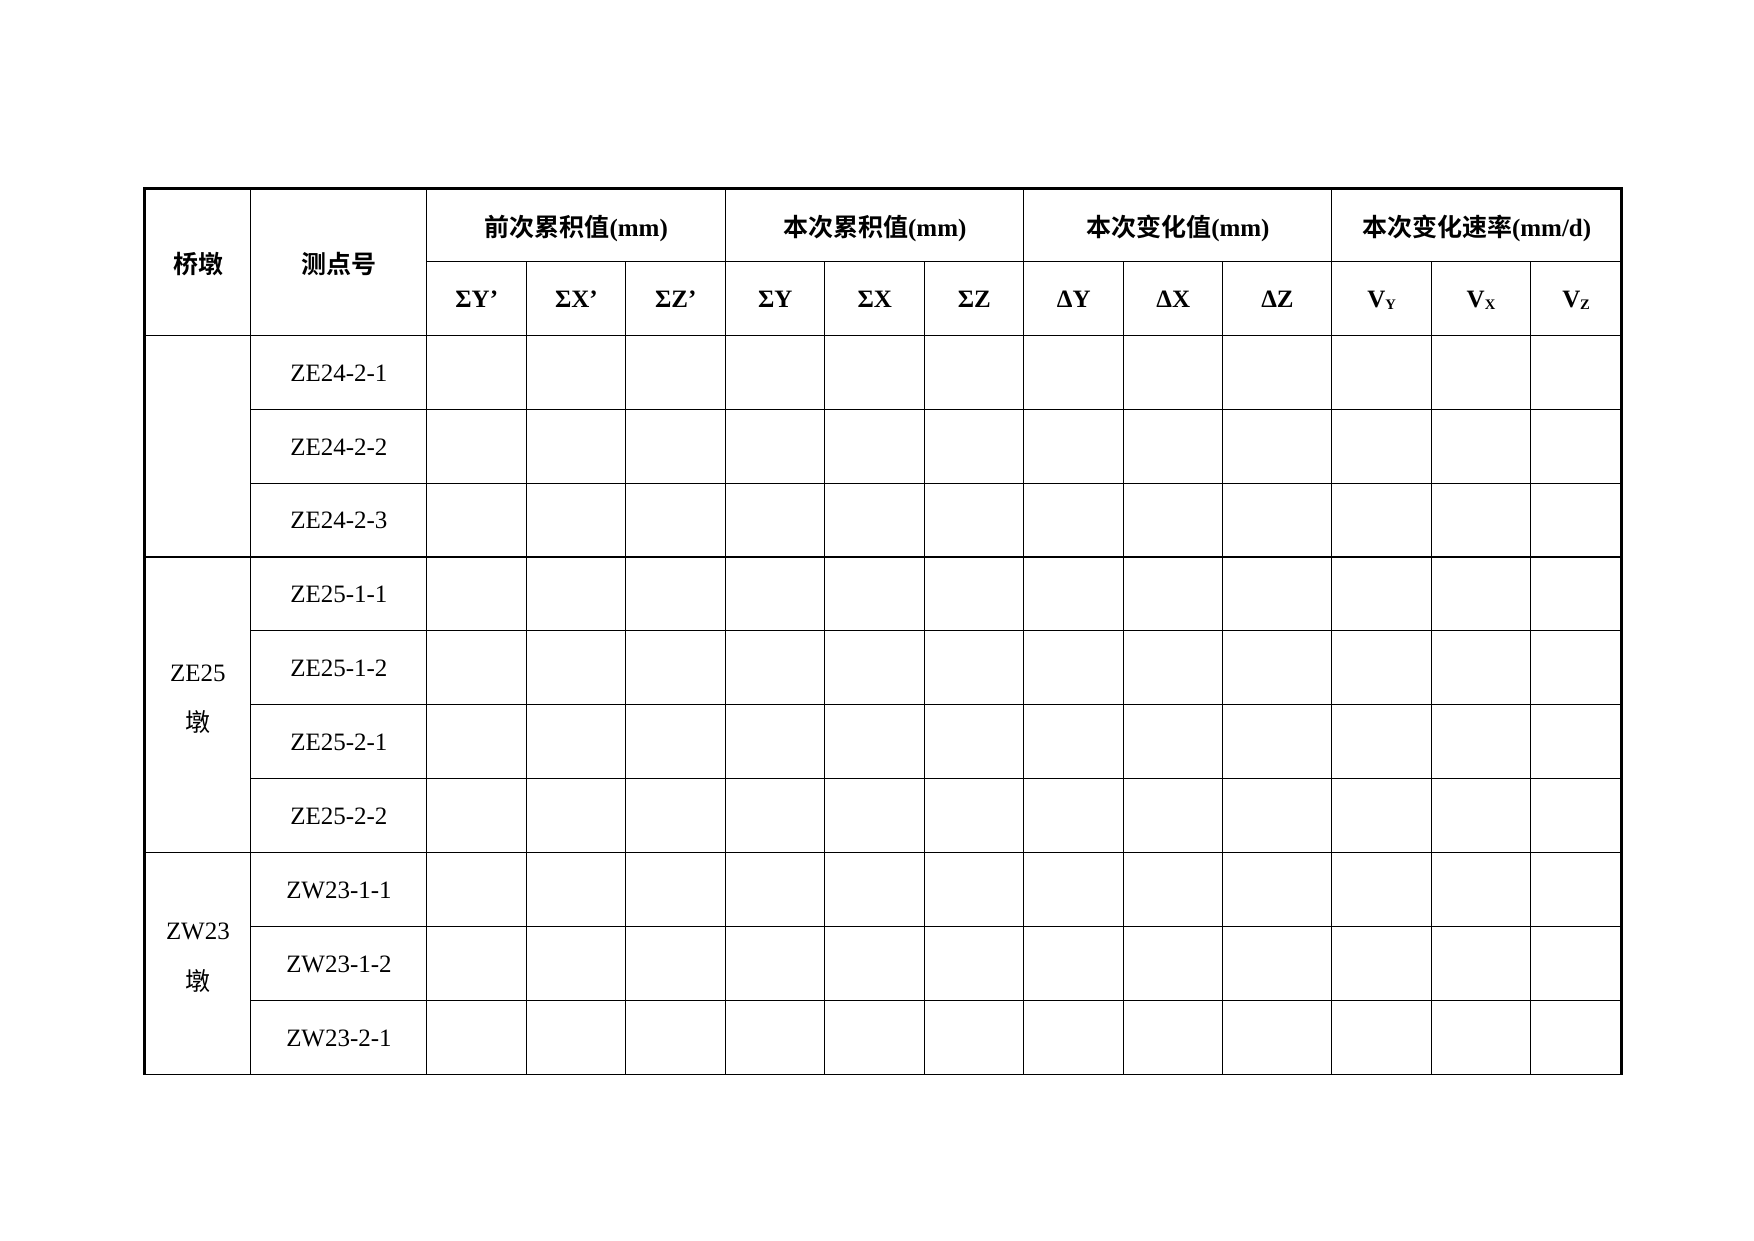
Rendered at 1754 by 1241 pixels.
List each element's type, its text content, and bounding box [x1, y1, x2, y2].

table_cell [626, 484, 725, 556]
table_cell [1432, 410, 1530, 483]
table_cell [1024, 631, 1123, 704]
table_cell [1223, 410, 1331, 483]
table_cell [1332, 1001, 1431, 1073]
table_cell [427, 927, 526, 999]
table_cell [726, 410, 824, 483]
table_cell [427, 779, 526, 852]
table_cell [1223, 779, 1331, 852]
table_cell [925, 336, 1023, 409]
table_cell [1432, 779, 1530, 852]
table_cell [527, 1001, 625, 1073]
table_cell [726, 336, 824, 409]
table_cell [1223, 631, 1331, 704]
table_cell [1223, 705, 1331, 778]
table_cell [427, 558, 526, 630]
table_cell [825, 336, 924, 409]
table_cell [1024, 853, 1123, 926]
table_cell ZE24-2-3 [251, 484, 426, 556]
table_cell [1124, 779, 1222, 852]
table_cell [1124, 927, 1222, 999]
table_cell ZE25-2-1 [251, 705, 426, 778]
table_cell [1124, 1001, 1222, 1073]
table_cell [1432, 558, 1530, 630]
table_cell [925, 779, 1023, 852]
table_cell [1332, 705, 1431, 778]
table_cell VY [1332, 262, 1431, 335]
table_cell [1332, 631, 1431, 704]
table_cell [626, 853, 725, 926]
table_cell [427, 1001, 526, 1073]
table_cell [1531, 927, 1620, 999]
table_cell [726, 631, 824, 704]
table_cell [825, 779, 924, 852]
table_cell [825, 484, 924, 556]
table_cell [726, 853, 824, 926]
table_header 本次累积值(mm) [726, 190, 1023, 261]
table_cell [1531, 1001, 1620, 1073]
table_cell [1432, 631, 1530, 704]
table_cell [626, 558, 725, 630]
table_cell VX [1432, 262, 1530, 335]
table_cell ZE25-1-1 [251, 558, 426, 630]
table_cell [1024, 1001, 1123, 1073]
table_header 本次变化值(mm) [1024, 190, 1331, 261]
table_cell [1432, 484, 1530, 556]
table_cell [1024, 484, 1123, 556]
table_cell [825, 558, 924, 630]
table_cell [825, 927, 924, 999]
table_cell [1124, 705, 1222, 778]
table_cell [626, 1001, 725, 1073]
table_cell [1432, 336, 1530, 409]
table_cell ZW23-1-1 [251, 853, 426, 926]
table_cell [726, 484, 824, 556]
table_cell [1332, 558, 1431, 630]
table_cell [527, 779, 625, 852]
table_cell ΣX [825, 262, 924, 335]
table_cell [1531, 484, 1620, 556]
table_cell ΣY [726, 262, 824, 335]
table_cell [1531, 410, 1620, 483]
table_cell [825, 705, 924, 778]
table_cell ZE25墩 [146, 558, 250, 852]
table_cell [1332, 336, 1431, 409]
table_cell ΣZ [925, 262, 1023, 335]
table_cell [626, 410, 725, 483]
table_cell [1432, 1001, 1530, 1073]
table_cell [1332, 410, 1431, 483]
table_cell ΣY’ [427, 262, 526, 335]
table_cell [925, 927, 1023, 999]
table_cell ΣZ’ [626, 262, 725, 335]
table_cell [1531, 631, 1620, 704]
table_cell [925, 1001, 1023, 1073]
table_cell [1223, 853, 1331, 926]
table_cell ZE24-2-2 [251, 410, 426, 483]
table_header 前次累积值(mm) [427, 190, 725, 261]
table_cell [427, 410, 526, 483]
table_cell [726, 779, 824, 852]
table_cell [1332, 853, 1431, 926]
table_cell [527, 336, 625, 409]
table_cell ZE25-1-2 [251, 631, 426, 704]
table_cell [626, 705, 725, 778]
table_cell [527, 558, 625, 630]
table_cell [427, 853, 526, 926]
table_cell [925, 558, 1023, 630]
table_cell [1024, 779, 1123, 852]
table_cell [925, 705, 1023, 778]
table_cell [1223, 927, 1331, 999]
table_cell [1531, 853, 1620, 926]
table_cell ΔX [1124, 262, 1222, 335]
table_cell [1124, 410, 1222, 483]
table_cell [1223, 1001, 1331, 1073]
table_cell [1223, 484, 1331, 556]
table_cell [527, 410, 625, 483]
table_cell [626, 927, 725, 999]
table_cell [1124, 853, 1222, 926]
table_cell [527, 484, 625, 556]
table_cell [527, 705, 625, 778]
table_header 测点号 [251, 190, 426, 335]
table_header 桥墩 [146, 190, 250, 335]
table_cell [1531, 558, 1620, 630]
table_cell [1124, 336, 1222, 409]
table_cell [1124, 558, 1222, 630]
table_cell [427, 631, 526, 704]
table_cell [427, 484, 526, 556]
table_cell [527, 631, 625, 704]
table_cell [1432, 705, 1530, 778]
table_cell ΔY [1024, 262, 1123, 335]
table_cell [1024, 558, 1123, 630]
table_cell [626, 336, 725, 409]
table_header 本次变化速率(mm/d) [1332, 190, 1620, 261]
table_cell VZ [1531, 262, 1620, 335]
table_cell [925, 631, 1023, 704]
table_cell [1531, 705, 1620, 778]
table_cell ΣX’ [527, 262, 625, 335]
table_cell [726, 1001, 824, 1073]
table_cell [1124, 631, 1222, 704]
table_cell [925, 484, 1023, 556]
table_cell [1024, 410, 1123, 483]
table_cell [825, 853, 924, 926]
table_cell ZE25-2-2 [251, 779, 426, 852]
table_cell [626, 779, 725, 852]
table_cell [527, 853, 625, 926]
table_cell [1432, 853, 1530, 926]
table_cell [825, 410, 924, 483]
table_cell [1432, 927, 1530, 999]
table_cell [1024, 336, 1123, 409]
table_cell [925, 410, 1023, 483]
table_cell [1223, 336, 1331, 409]
table_cell [427, 336, 526, 409]
table_cell [1332, 484, 1431, 556]
table_cell [527, 927, 625, 999]
table_cell ZW23墩 [146, 853, 250, 1073]
table_cell [726, 558, 824, 630]
table_cell ZE24-2-1 [251, 336, 426, 409]
table_cell [1223, 558, 1331, 630]
table_cell [825, 631, 924, 704]
table_cell [1531, 336, 1620, 409]
table_cell ZW23-2-1 [251, 1001, 426, 1073]
table_cell [925, 853, 1023, 926]
table_cell [1332, 927, 1431, 999]
table_cell [1124, 484, 1222, 556]
table_cell [825, 1001, 924, 1073]
table_cell ΔZ [1223, 262, 1331, 335]
table_cell [1531, 779, 1620, 852]
table_cell [1332, 779, 1431, 852]
table_cell [626, 631, 725, 704]
table_cell ZW23-1-2 [251, 927, 426, 999]
table_cell [726, 927, 824, 999]
table_cell [726, 705, 824, 778]
table_cell [1024, 705, 1123, 778]
table_cell [1024, 927, 1123, 999]
table_cell [427, 705, 526, 778]
